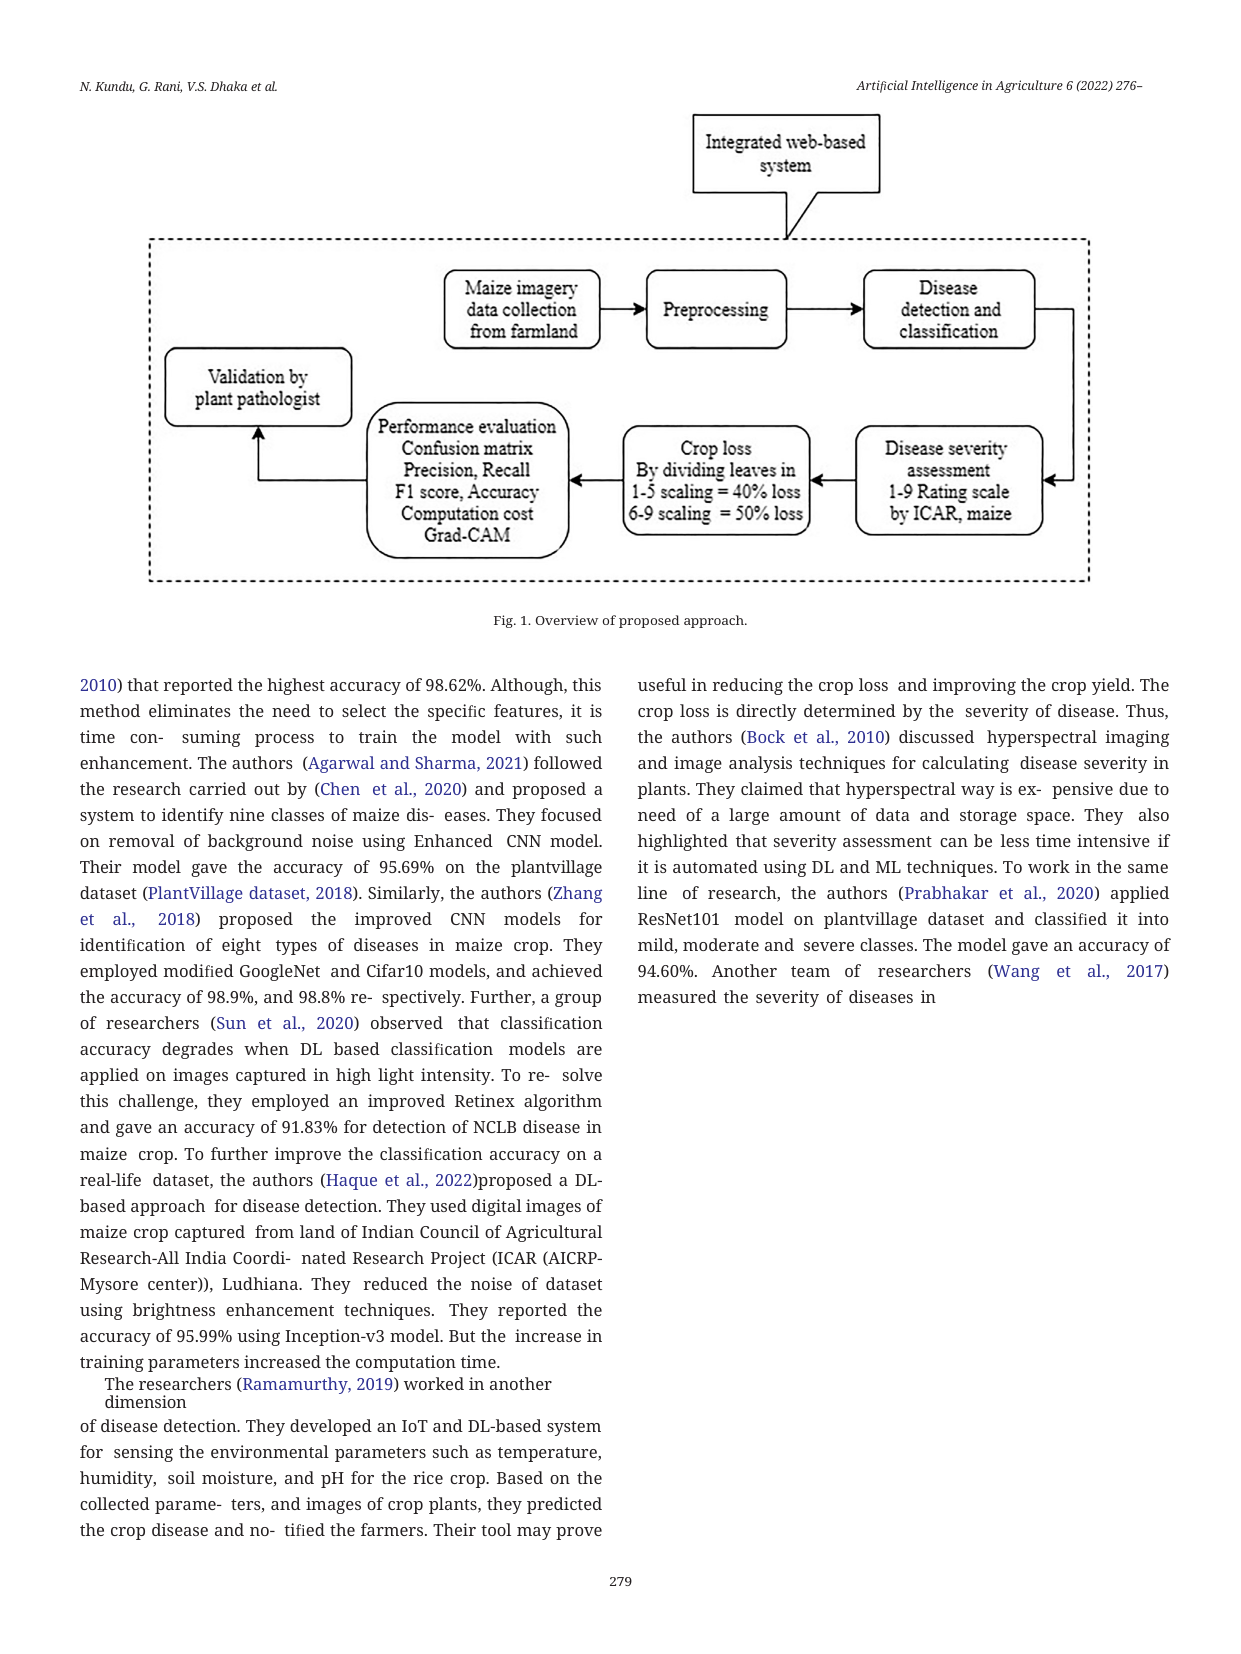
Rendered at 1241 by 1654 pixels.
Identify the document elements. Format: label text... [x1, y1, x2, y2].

text Fig. 1. Overview of proposed approach. [69, 612, 1172, 629]
text 2010) that reported the highest accuracy of 98.62%. Although, this method eliminates the need to select the specific features, it is time con- suming process to train the model with such enhancement. The authors (Agarwal and Sharma, 2021) followed the research carried out by (Chen et al., 2020) and proposed a system to identify nine classes of maize dis- eases. They focused on removal of background noise using Enhanced CNN model. Their model gave the accuracy of 95.69% on the plantvillage dataset (PlantVillage dataset, 2018). Similarly, the authors (Zhang et al., 2018) proposed the improved CNN models for identification of eight types of diseases in maize crop. They employed modified GoogleNet and Cifar10 models, and achieved the accuracy of 98.9%, and 98.8% re- spectively. Further, a group of researchers (Sun et al., 2020) observed that classification accuracy degrades when DL based classification models are applied on images captured in high light intensity. To re- solve this challenge, they employed an improved Retinex algorithm and gave an accuracy of 91.83% for detection of NCLB disease in maize crop. To further improve the classification accuracy on a real-life dataset, the authors (Haque et al., 2022)proposed a DL-based approach for disease detection. They used digital images of maize crop captured from land of Indian Council of Agricultural Research-All India Coordi- nated Research Project (ICAR (AICRP-Mysore center)), Ludhiana. They reduced the noise of dataset using brightness enhancement techniques. They reported the accuracy of 95.99% using Inception-v3 model. But the increase in training parameters increased the computation time. [79, 673, 603, 1373]
picture [147, 112, 1093, 585]
text The researchers (Ramamurthy, 2019) worked in another dimension [104, 1376, 607, 1412]
text of disease detection. They developed an IoT and DL-based system for sensing the environmental parameters such as temperature, humidity, soil moisture, and pH for the rice crop. Based on the collected parame- ters, and images of crop plants, they predicted the crop disease and no- tified the farmers. Their tool may prove useful in reducing the crop loss and improving the crop yield. The crop loss is directly determined by the severity of disease. Thus, the authors (Bock et al., 2010) discussed hyperspectral imaging and image analysis techniques for calculating disease severity in plants. They claimed that hyperspectral way is ex- pensive due to need of a large amount of data and storage space. They also highlighted that severity assessment can be less time intensive if it is automated using DL and ML techniques. To work in the same line of research, the authors (Prabhakar et al., 2020) applied ResNet101 model on plantvillage dataset and classified it into mild, moderate and severe classes. The model gave an accuracy of 94.60%. Another team of researchers (Wang et al., 2017) measured the severity of diseases in [637, 673, 1169, 1008]
